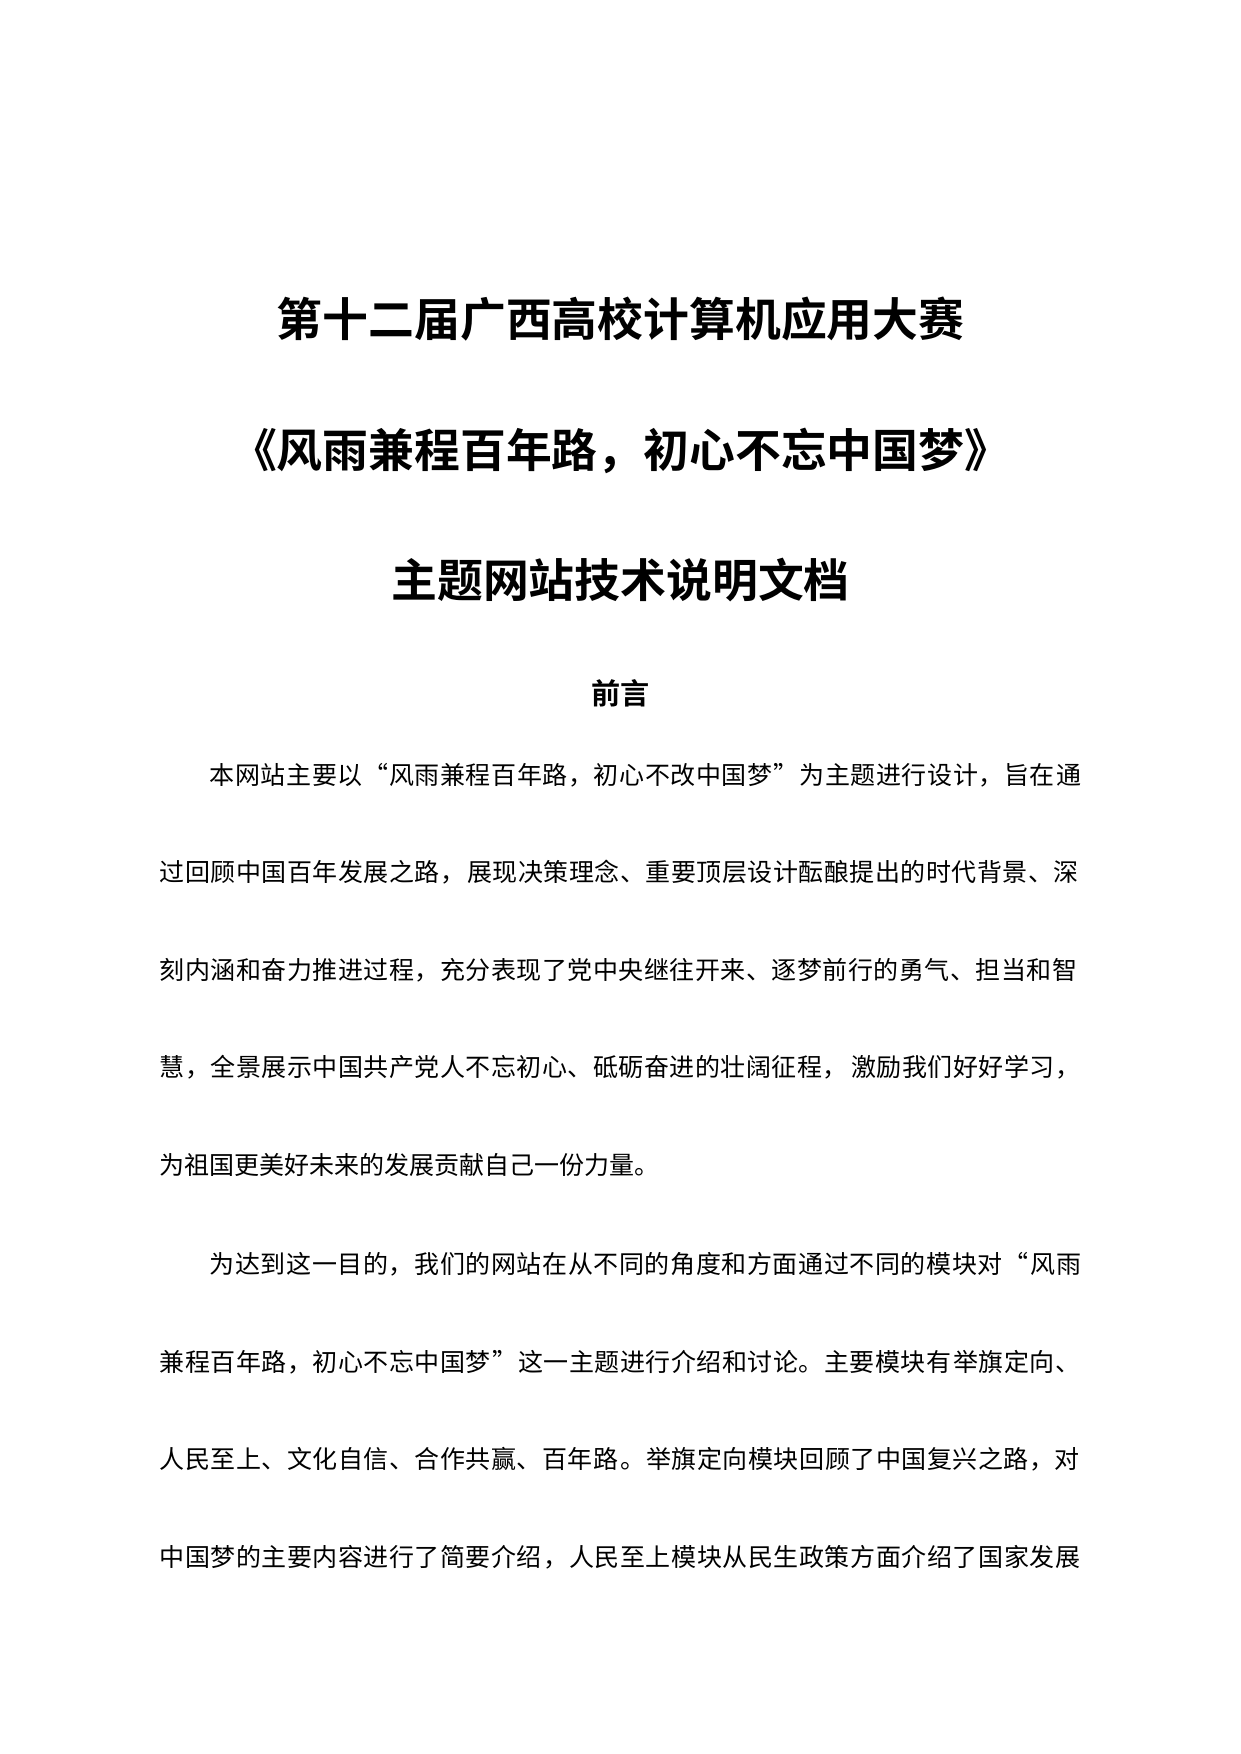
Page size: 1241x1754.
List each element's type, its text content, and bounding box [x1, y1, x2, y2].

text 主题网站技术说明文档 [159, 529, 1081, 626]
text 《风雨兼程百年路，初心不忘中国梦》 [159, 398, 1081, 496]
text 第十二届广西高校计算机应用大赛 [159, 268, 1081, 365]
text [159, 1230, 1081, 1588]
text 前言 [159, 659, 1081, 724]
text 本网站主要以“风雨兼程百年路，初心不改中国梦”为主题进行设计，旨在通过回顾中国百年发展之路，展现决策理念、重要顶层设计酝酿提出的时代背景、深刻内涵和奋力推进过程，充分表现了党中央继往开来、逐梦前行的勇气、担当和智慧，全景展示中国共产党人不忘初心、砥砺奋进的壮阔征程，激励我们好好学习，为祖国更美好未来的发展贡献自己一份力量。 [159, 741, 1081, 1196]
